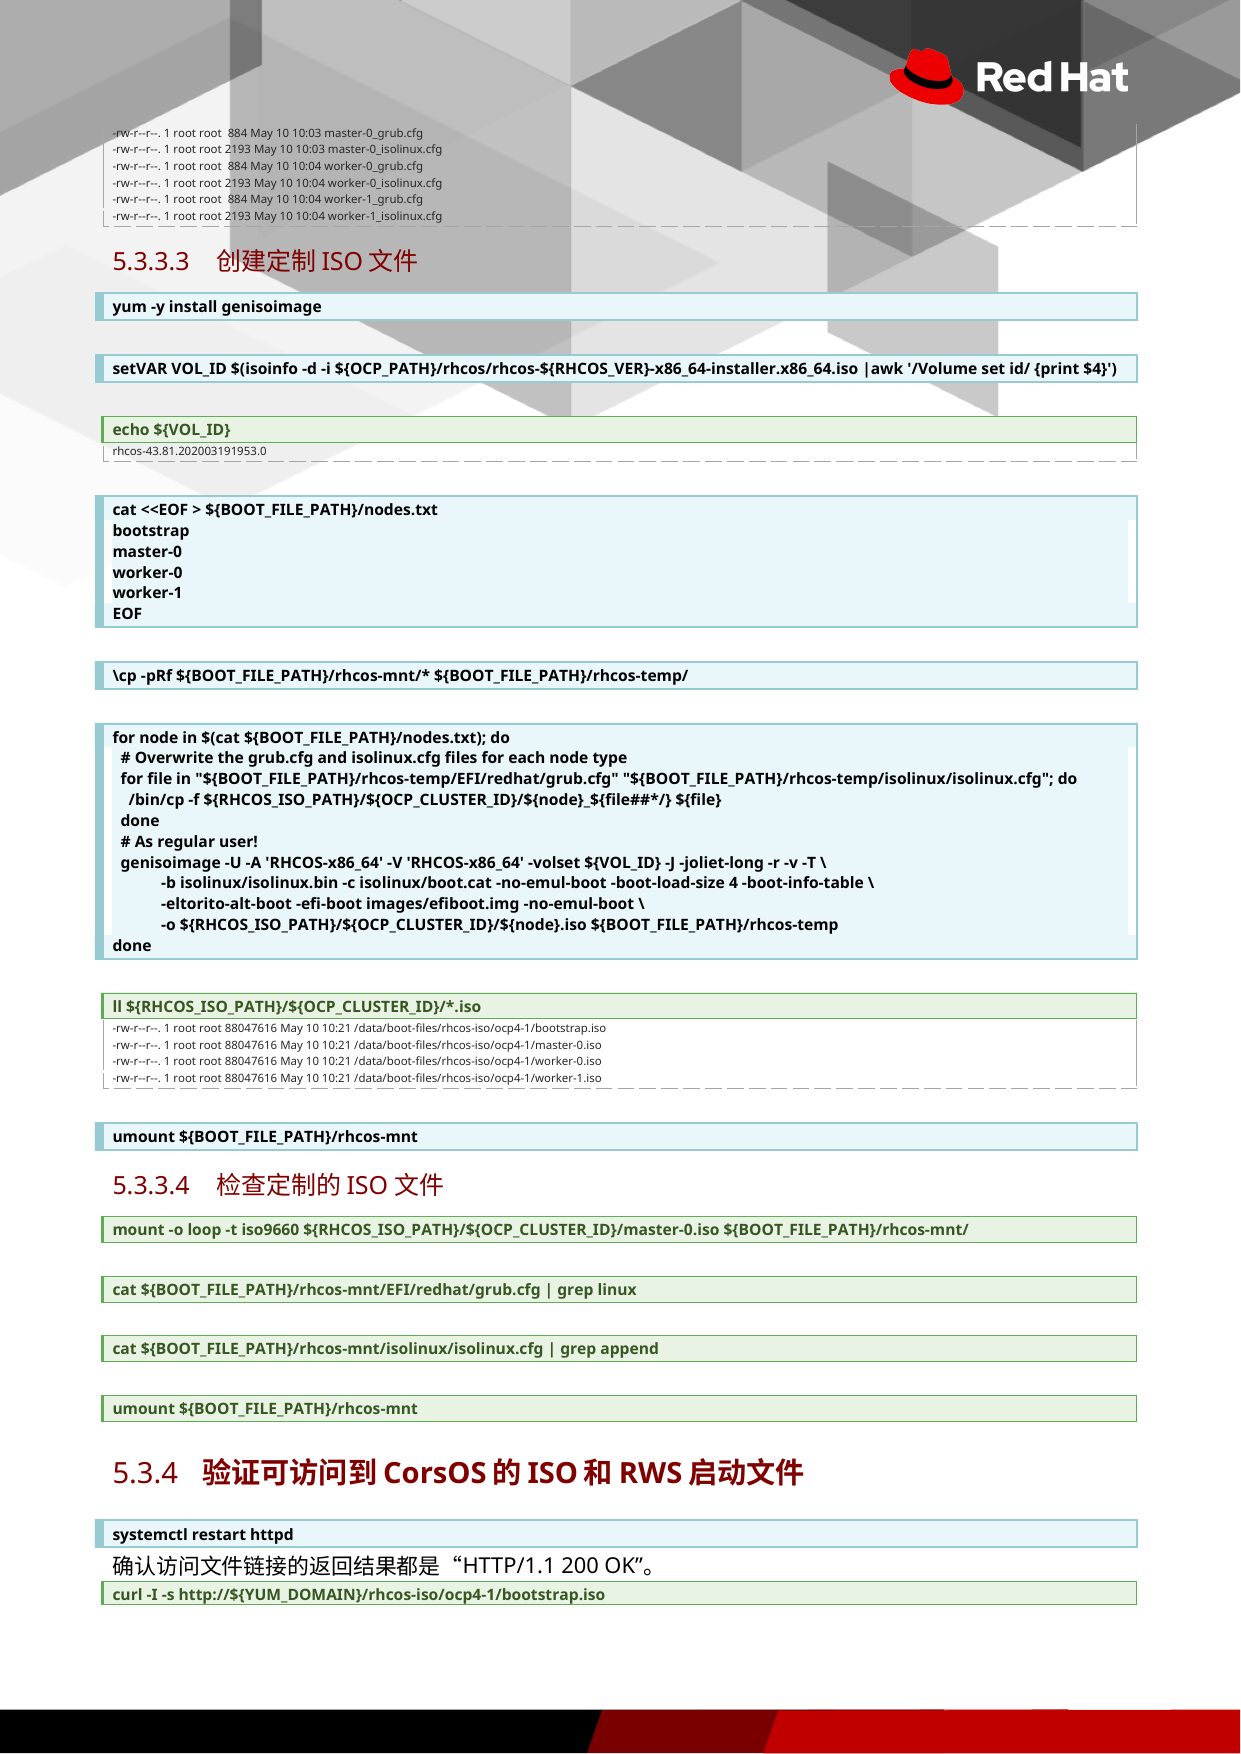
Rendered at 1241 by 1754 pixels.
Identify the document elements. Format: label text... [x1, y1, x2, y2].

text -rw-r--r--. 1 root root 88047616 May 10 10:21 /data/boot-files/rhcos-iso/ocp4-1/master-0.iso [112, 1036, 1128, 1053]
text -rw-r--r--. 1 root root 88047616 May 10 10:21 /data/boot-files/rhcos-iso/ocp4-1/worker-1.iso [103, 1069, 1137, 1089]
text curl -I -s http://${YUM_DOMAIN}/rhcos-iso/ocp4-1/bootstrap.iso [104, 1582, 1136, 1604]
text -rw-r--r--. 1 root root 88047616 May 10 10:21 /data/boot-files/rhcos-iso/ocp4-1/bootstrap.iso [112, 1019, 1128, 1036]
text for node in $(cat ${BOOT_FILE_PATH}/nodes.txt); do [104, 725, 1136, 747]
text cat <<EOF > ${BOOT_FILE_PATH}/nodes.txt [104, 497, 1136, 520]
text umount ${BOOT_FILE_PATH}/rhcos-mnt [104, 1124, 1136, 1149]
text ll ${RHCOS_ISO_PATH}/${OCP_CLUSTER_ID}/*.iso [104, 994, 1136, 1018]
text mount -o loop -t iso9660 ${RHCOS_ISO_PATH}/${OCP_CLUSTER_ID}/master-0.iso ${BOOT_FILE_PATH}/rhcos-mnt/ [104, 1217, 1136, 1242]
text -rw-r--r--. 1 root root 88047616 May 10 10:21 /data/boot-files/rhcos-iso/ocp4-1/worker-0.iso [112, 1053, 1128, 1069]
text worker-1 [112, 582, 1128, 599]
text 确认访问文件链接的返回结果都是“HTTP/1.1 200 OK”。 [112, 1548, 1128, 1581]
text -eltorito-alt-boot -efi-boot images/efiboot.img -no-emul-boot \ [112, 893, 1128, 914]
text setVAR VOL_ID $(isoinfo -d -i ${OCP_PATH}/rhcos/rhcos-${RHCOS_VER}-x86_64-installer.x86_64.iso |awk '/Volume set id/ {print $4}') [104, 356, 1136, 381]
text for file in "${BOOT_FILE_PATH}/rhcos-temp/EFI/redhat/grub.cfg" "${BOOT_FILE_PATH}/rhcos-temp/isolinux/isolinux.cfg"; do [112, 768, 1128, 789]
text master-0 [112, 541, 1128, 562]
text echo ${VOL_ID} [104, 417, 1136, 442]
text rhcos-43.81.202003191953.0 [103, 443, 1137, 462]
text -b isolinux/isolinux.bin -c isolinux/boot.cat -no-emul-boot -boot-load-size 4 -boot-info-table \ [112, 872, 1128, 893]
text -rw-r--r--. 1 root root 884 May 10 10:03 master-0_grub.cfg [112, 124, 1128, 141]
text -rw-r--r--. 1 root root 2193 May 10 10:04 worker-0_isolinux.cfg [112, 174, 1128, 191]
text systemctl restart httpd [104, 1521, 1136, 1546]
text cat ${BOOT_FILE_PATH}/rhcos-mnt/EFI/redhat/grub.cfg | grep linux [104, 1277, 1136, 1302]
subtitle 创建定制ISO文件 [112, 227, 1128, 292]
text genisoimage -U -A 'RHCOS-x86_64' -V 'RHCOS-x86_64' -volset ${VOL_ID} -J -joliet-long -r -v -T \ [112, 852, 1128, 872]
picture [889, 48, 1128, 105]
subtitle 验证可访问到CorsOS的ISO和RWS启动文件 [112, 1438, 1128, 1503]
subtitle 检查定制的ISO 文件 [112, 1151, 1128, 1216]
text -rw-r--r--. 1 root root 884 May 10 10:04 worker-1_grub.cfg [112, 191, 1128, 207]
text umount ${BOOT_FILE_PATH}/rhcos-mnt [104, 1396, 1136, 1421]
text # As regular user! [112, 831, 1128, 852]
text -rw-r--r--. 1 root root 884 May 10 10:04 worker-0_grub.cfg [112, 157, 1128, 174]
text /bin/cp -f ${RHCOS_ISO_PATH}/${OCP_CLUSTER_ID}/${node}_${file##*/} ${file} [112, 789, 1128, 810]
text done [104, 931, 1136, 958]
text -rw-r--r--. 1 root root 2193 May 10 10:03 master-0_isolinux.cfg [112, 141, 1128, 157]
text worker-0 [112, 562, 1128, 582]
text done [112, 810, 1128, 831]
text cat ${BOOT_FILE_PATH}/rhcos-mnt/isolinux/isolinux.cfg | grep append [104, 1336, 1136, 1361]
text -o ${RHCOS_ISO_PATH}/${OCP_CLUSTER_ID}/${node}.iso ${BOOT_FILE_PATH}/rhcos-temp [112, 914, 1128, 931]
text EOF [104, 599, 1136, 626]
text \cp -pRf ${BOOT_FILE_PATH}/rhcos-mnt/* ${BOOT_FILE_PATH}/rhcos-temp/ [104, 663, 1136, 688]
text bootstrap [112, 520, 1128, 541]
text -rw-r--r--. 1 root root 2193 May 10 10:04 worker-1_isolinux.cfg [103, 207, 1137, 227]
text yum -y install genisoimage [104, 294, 1136, 319]
text # Overwrite the grub.cfg and isolinux.cfg files for each node type [112, 747, 1128, 768]
